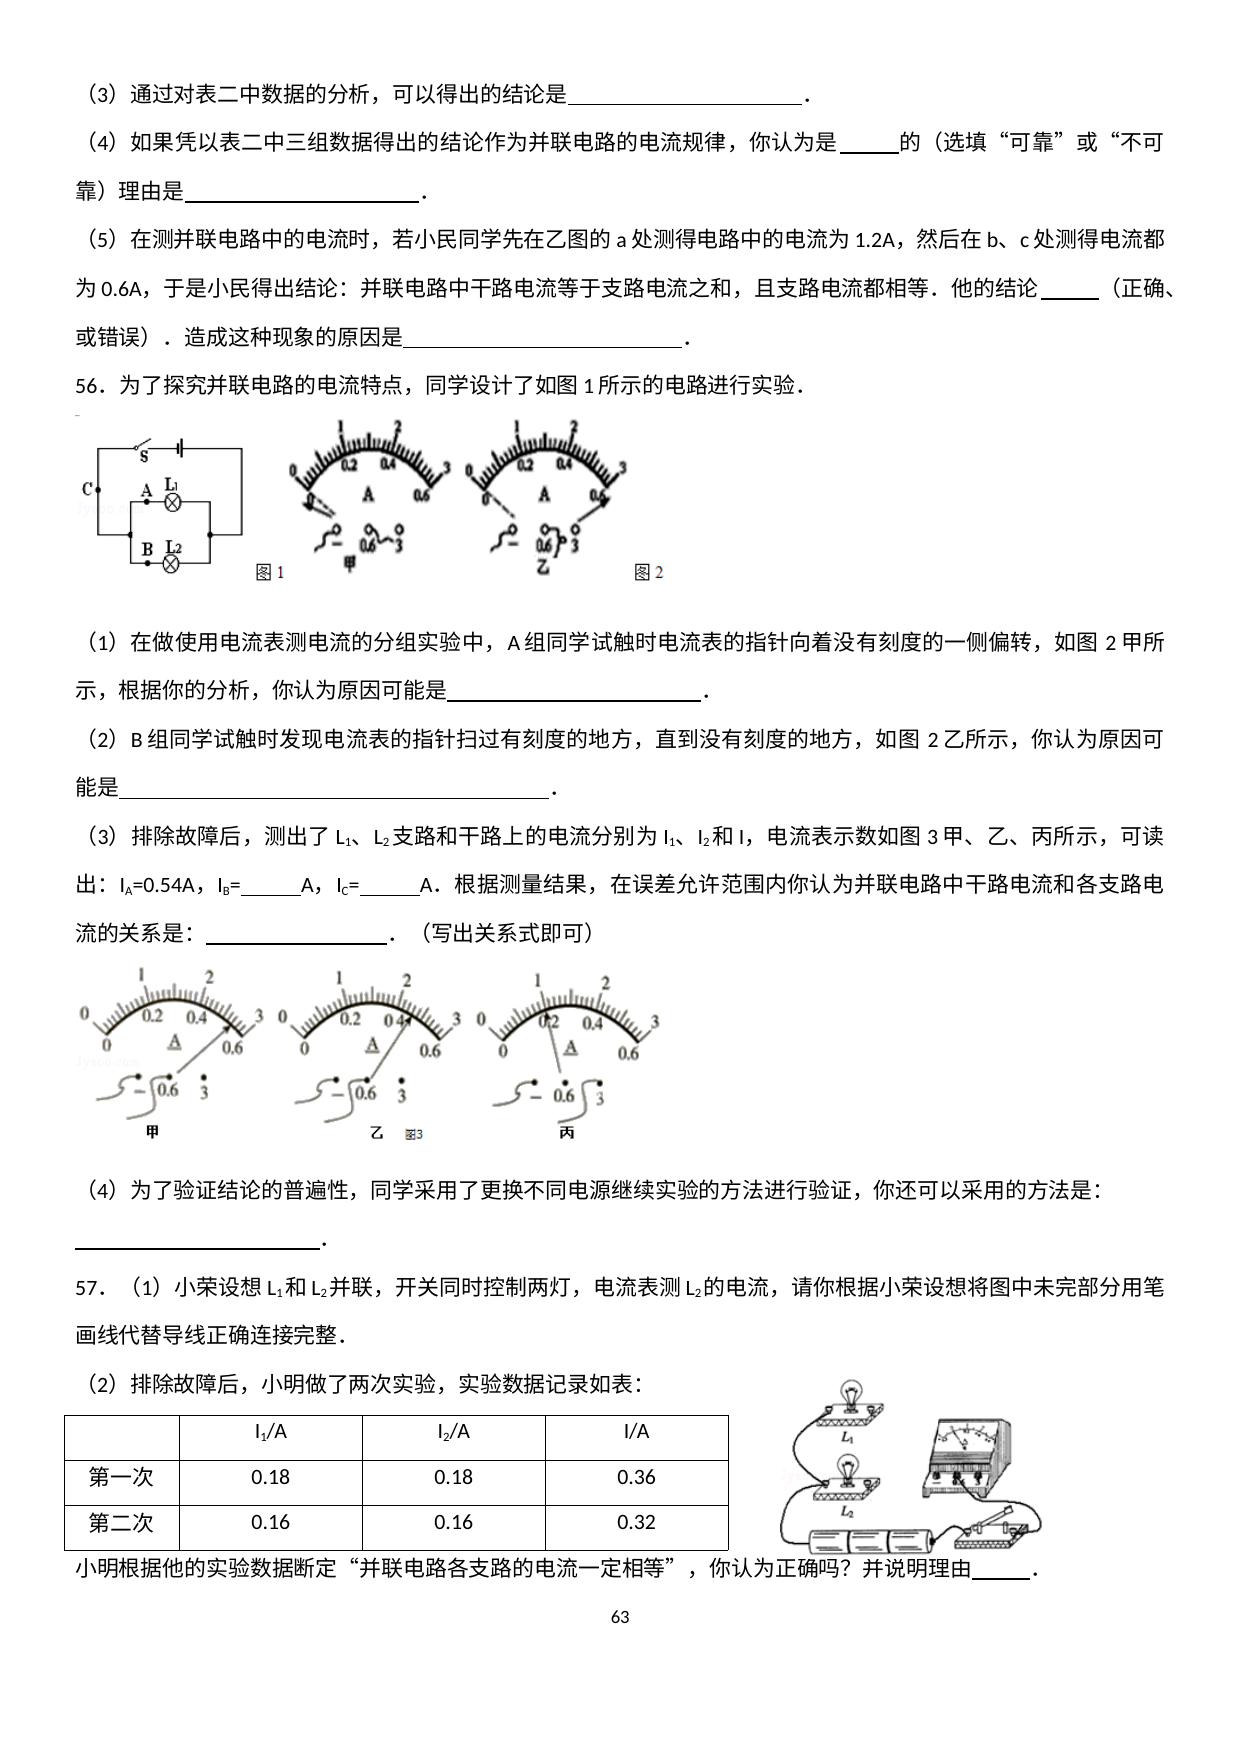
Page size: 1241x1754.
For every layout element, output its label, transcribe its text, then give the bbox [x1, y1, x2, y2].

picture [75, 964, 663, 1143]
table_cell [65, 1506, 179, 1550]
text （2）B组同学试触时发现电流表的指针扫过有刻度的地方，直到没有刻度的地方，如图2乙所示，你认为原因可能是 ． [75, 721, 1165, 802]
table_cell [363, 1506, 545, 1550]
text （4）为了验证结论的普遍性，同学采用了更换不同电源继续实验的方法进行验证，你还可以采用的方法是： [75, 1172, 1165, 1205]
picture [75, 415, 667, 584]
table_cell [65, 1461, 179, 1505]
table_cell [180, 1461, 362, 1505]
text 57．（1）小荣设想L1和L2并联，开关同时控制两灯，电流表测L2的电流，请你根据小荣设想将图中未完部分用笔画线代替导线正确连接完整． [75, 1269, 1165, 1350]
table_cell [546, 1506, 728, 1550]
text （4）如果凭以表二中三组数据得出的结论作为并联电路的电流规律，你认为是 的（选填“可靠”或“不可靠）理由是 ． [75, 124, 1165, 206]
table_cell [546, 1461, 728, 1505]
text （2）排除故障后，小明做了两次实验，实验数据记录如表： [75, 1366, 1165, 1399]
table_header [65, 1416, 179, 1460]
text 56．为了探究并联电路的电流特点，同学设计了如图1所示的电路进行实验． [75, 367, 1165, 400]
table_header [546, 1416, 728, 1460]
text （3）排除故障后，测出了L1、L2支路和干路上的电流分别为I1、I2和I，电流表示数如图3甲、乙、丙所示，可读出：IA=0.54A，IB= A，IC= A．根据测量结果，在误差允许范围内你认为并联电路中干路电流和各支路电流的关系是： ．（写出关系式即可） [75, 818, 1165, 948]
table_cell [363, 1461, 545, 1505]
text ． [75, 1221, 1165, 1253]
text （1）在做使用电流表测电流的分组实验中，A组同学试触时电流表的指针向着没有刻度的一侧偏转，如图2甲所示，根据你的分析，你认为原因可能是 ． [75, 624, 1165, 705]
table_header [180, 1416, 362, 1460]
picture [779, 1375, 1045, 1559]
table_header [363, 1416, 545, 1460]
text （5）在测并联电路中的电流时，若小民同学先在乙图的a处测得电路中的电流为1.2A，然后在b、c处测得电流都为0.6A，于是小民得出结论：并联电路中干路电流等于支路电流之和，且支路电流都相等．他的结论 （正确、或错误）．造成这种现象的原因是 ． [75, 222, 1165, 352]
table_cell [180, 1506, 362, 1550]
text 小明根据他的实验数据断定“并联电路各支路的电流一定相等”，你认为正确吗？并说明理由 ． [75, 1550, 1165, 1583]
text （3）通过对表二中数据的分析，可以得出的结论是 ． [75, 76, 1165, 109]
